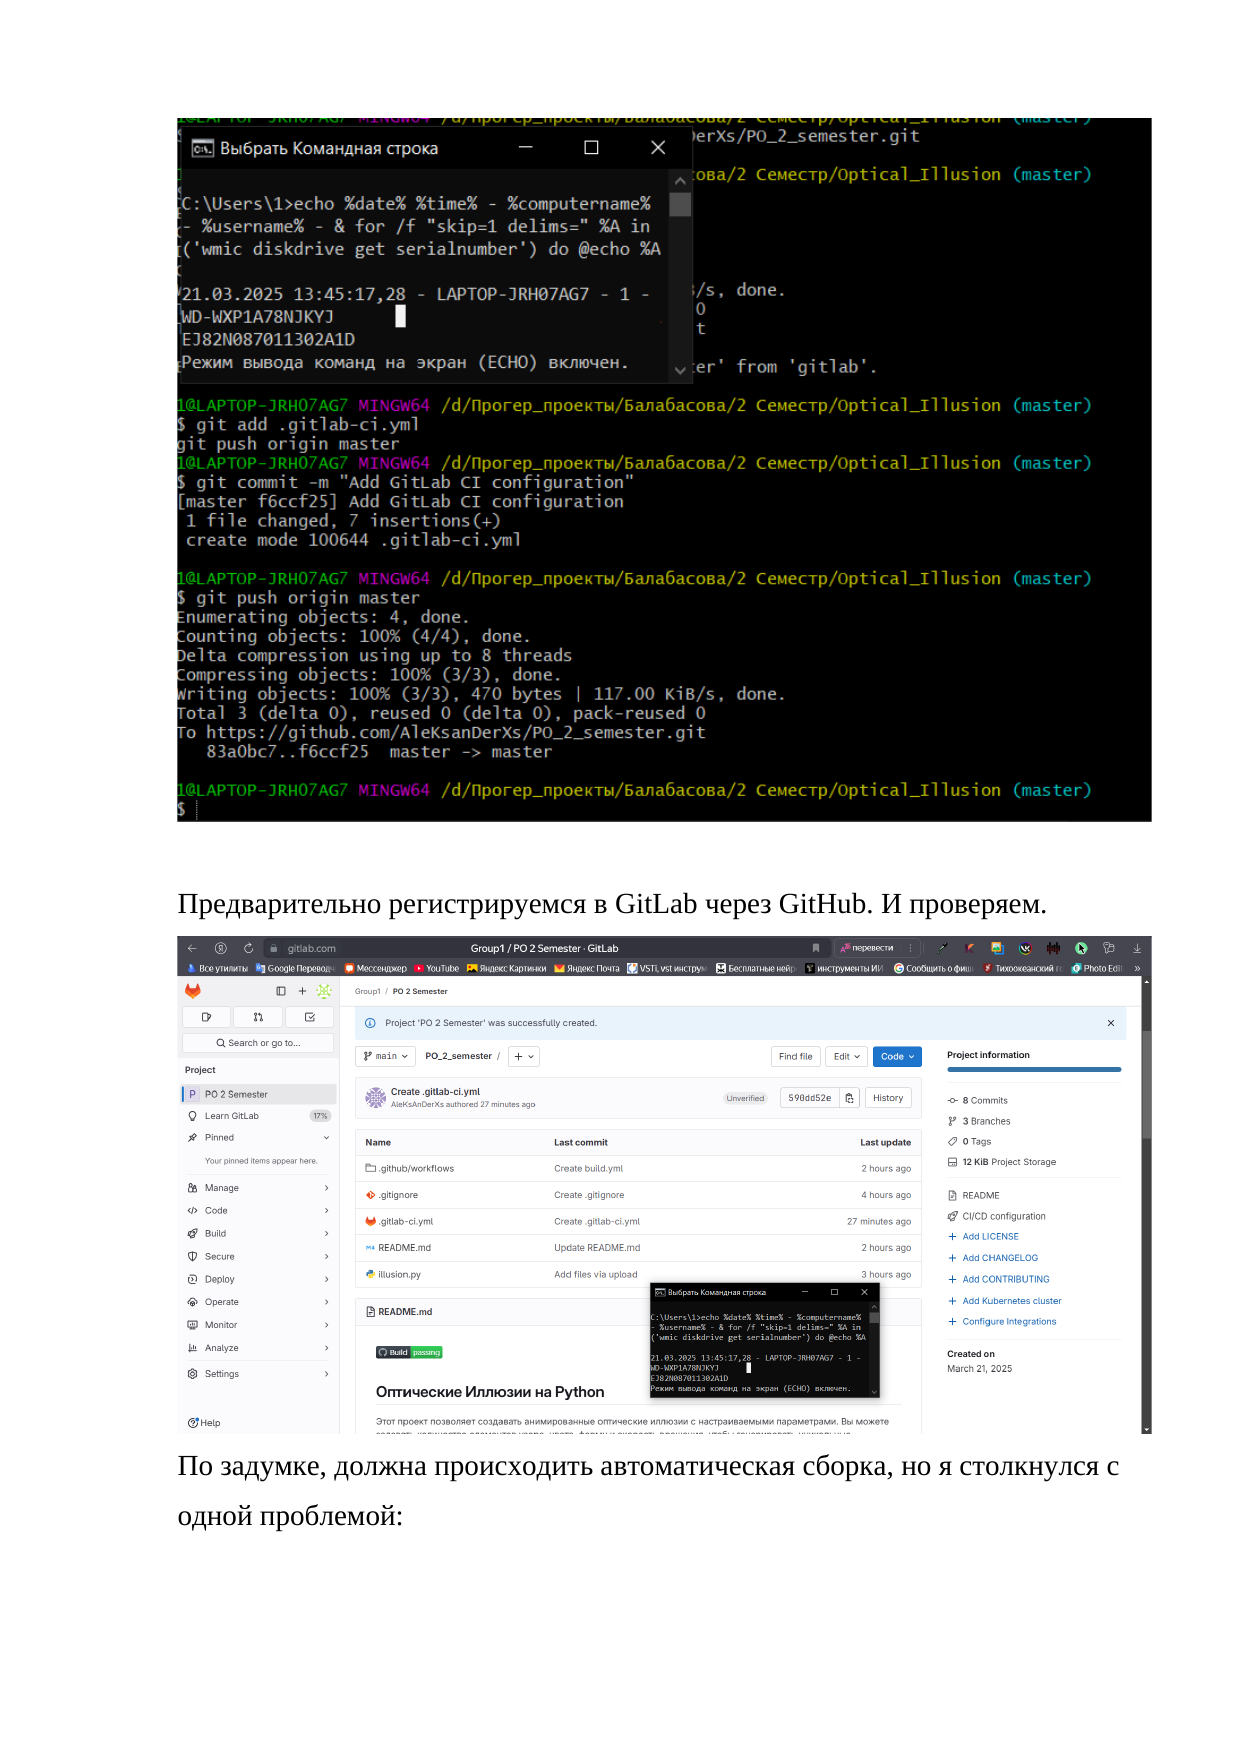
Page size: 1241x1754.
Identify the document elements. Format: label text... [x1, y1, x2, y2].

text По задумке, должна происходить автоматическая сборка, но я столкнулся с одной проблемой: [177, 1448, 1152, 1532]
picture [177, 936, 1152, 1434]
picture [177, 118, 1152, 822]
text Предварительно регистрируемся в GitLab через GitHub. И проверяем. [177, 886, 1152, 920]
